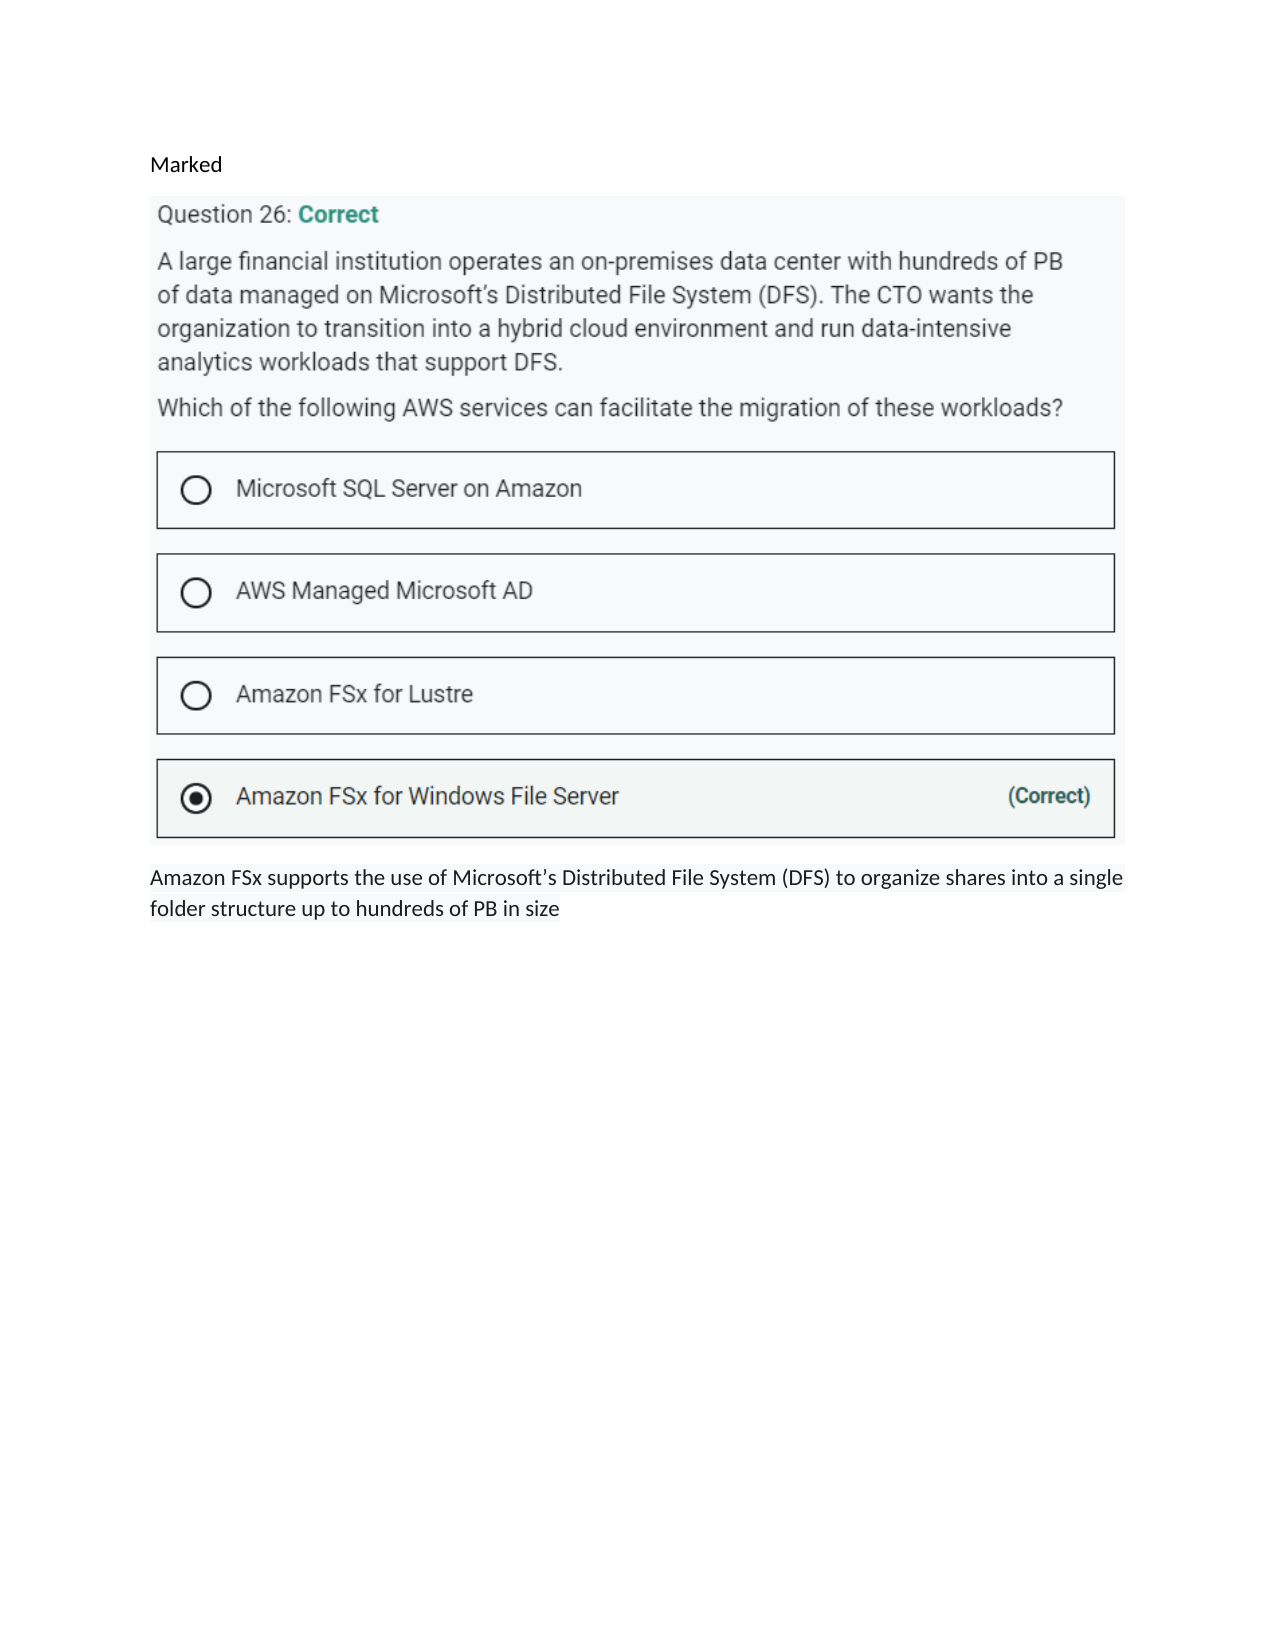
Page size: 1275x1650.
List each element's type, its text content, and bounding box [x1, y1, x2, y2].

picture [150, 196, 1125, 845]
text Amazon FSx supports the use of Microsoft’s Distributed File System (DFS) to organize shares into a single folder structure up to hundreds of PB in size [150, 892, 1125, 922]
text Marked [150, 150, 1125, 178]
